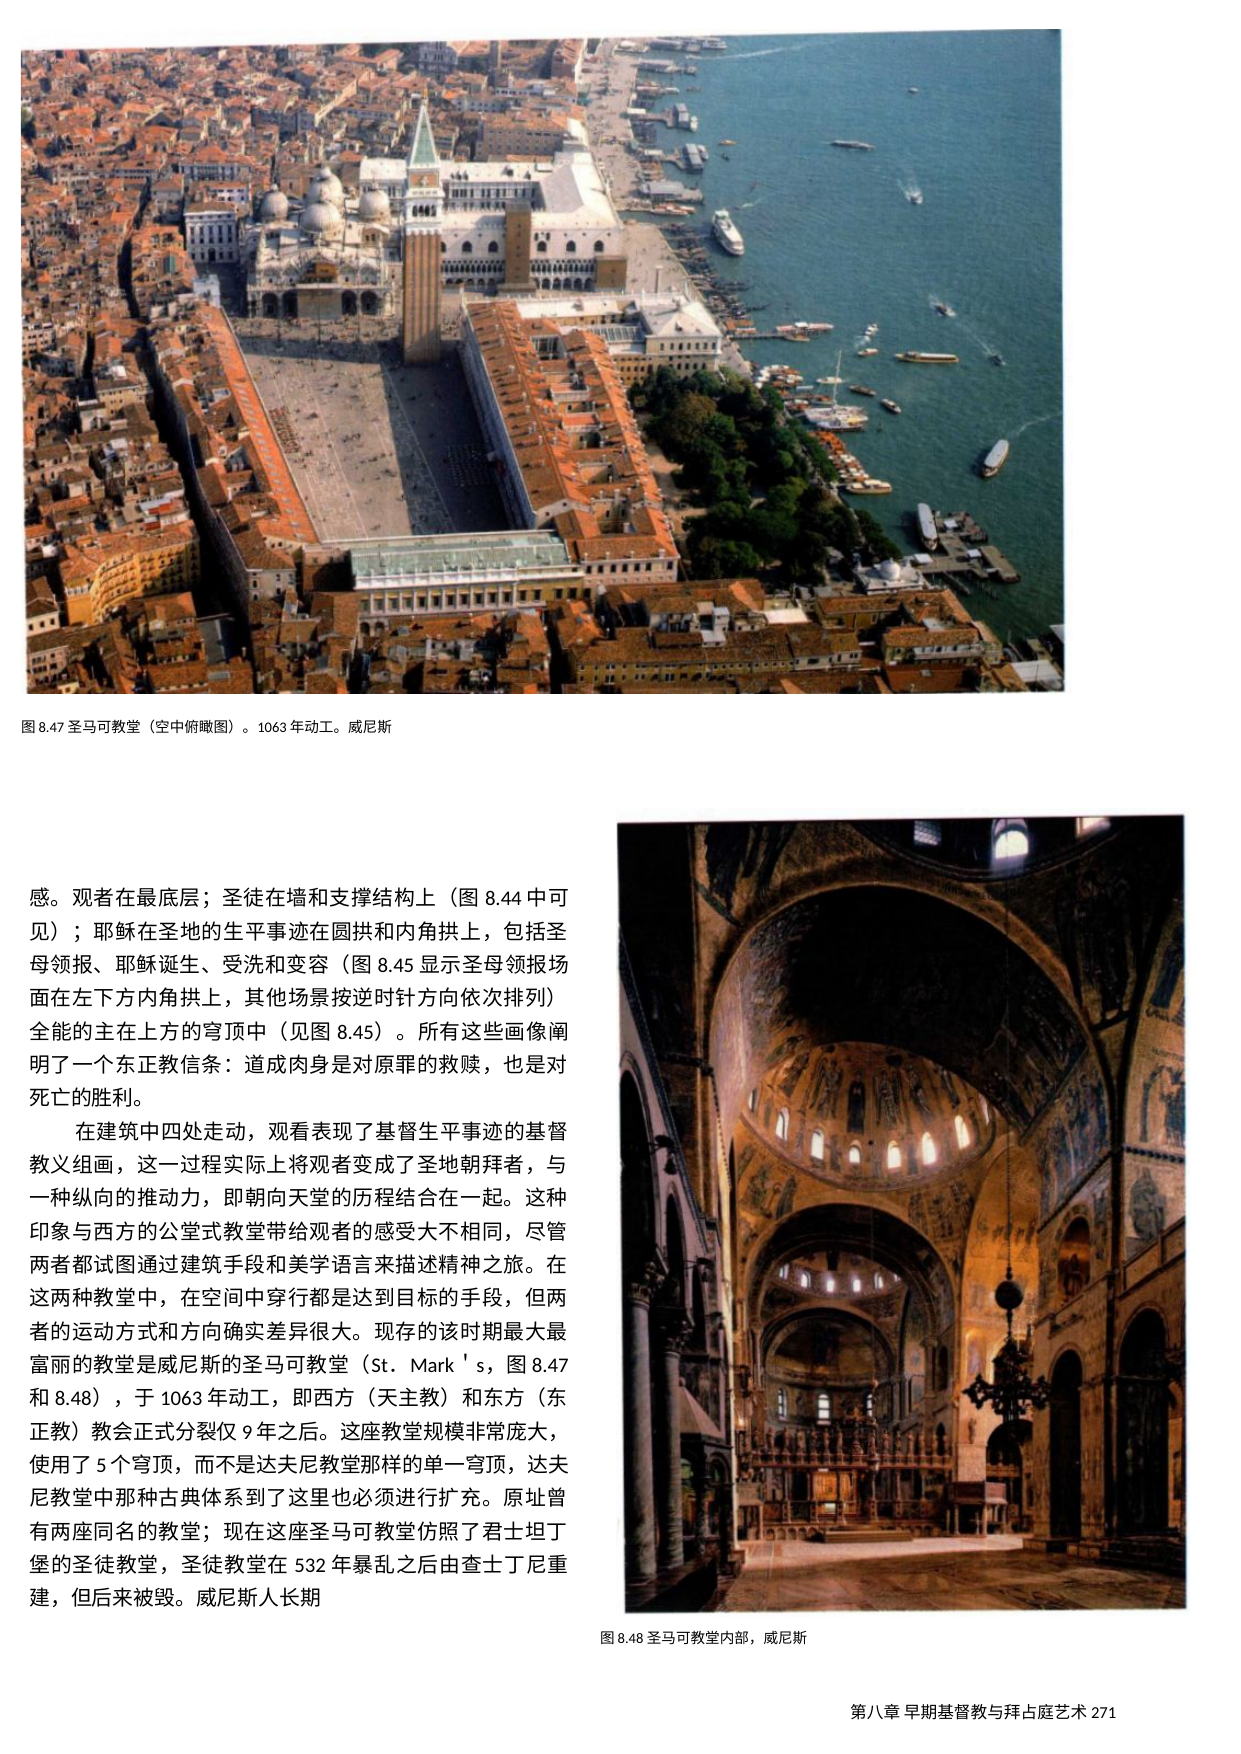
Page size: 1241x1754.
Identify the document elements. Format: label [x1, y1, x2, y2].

picture [20, 29, 1073, 694]
picture [615, 808, 1191, 1617]
